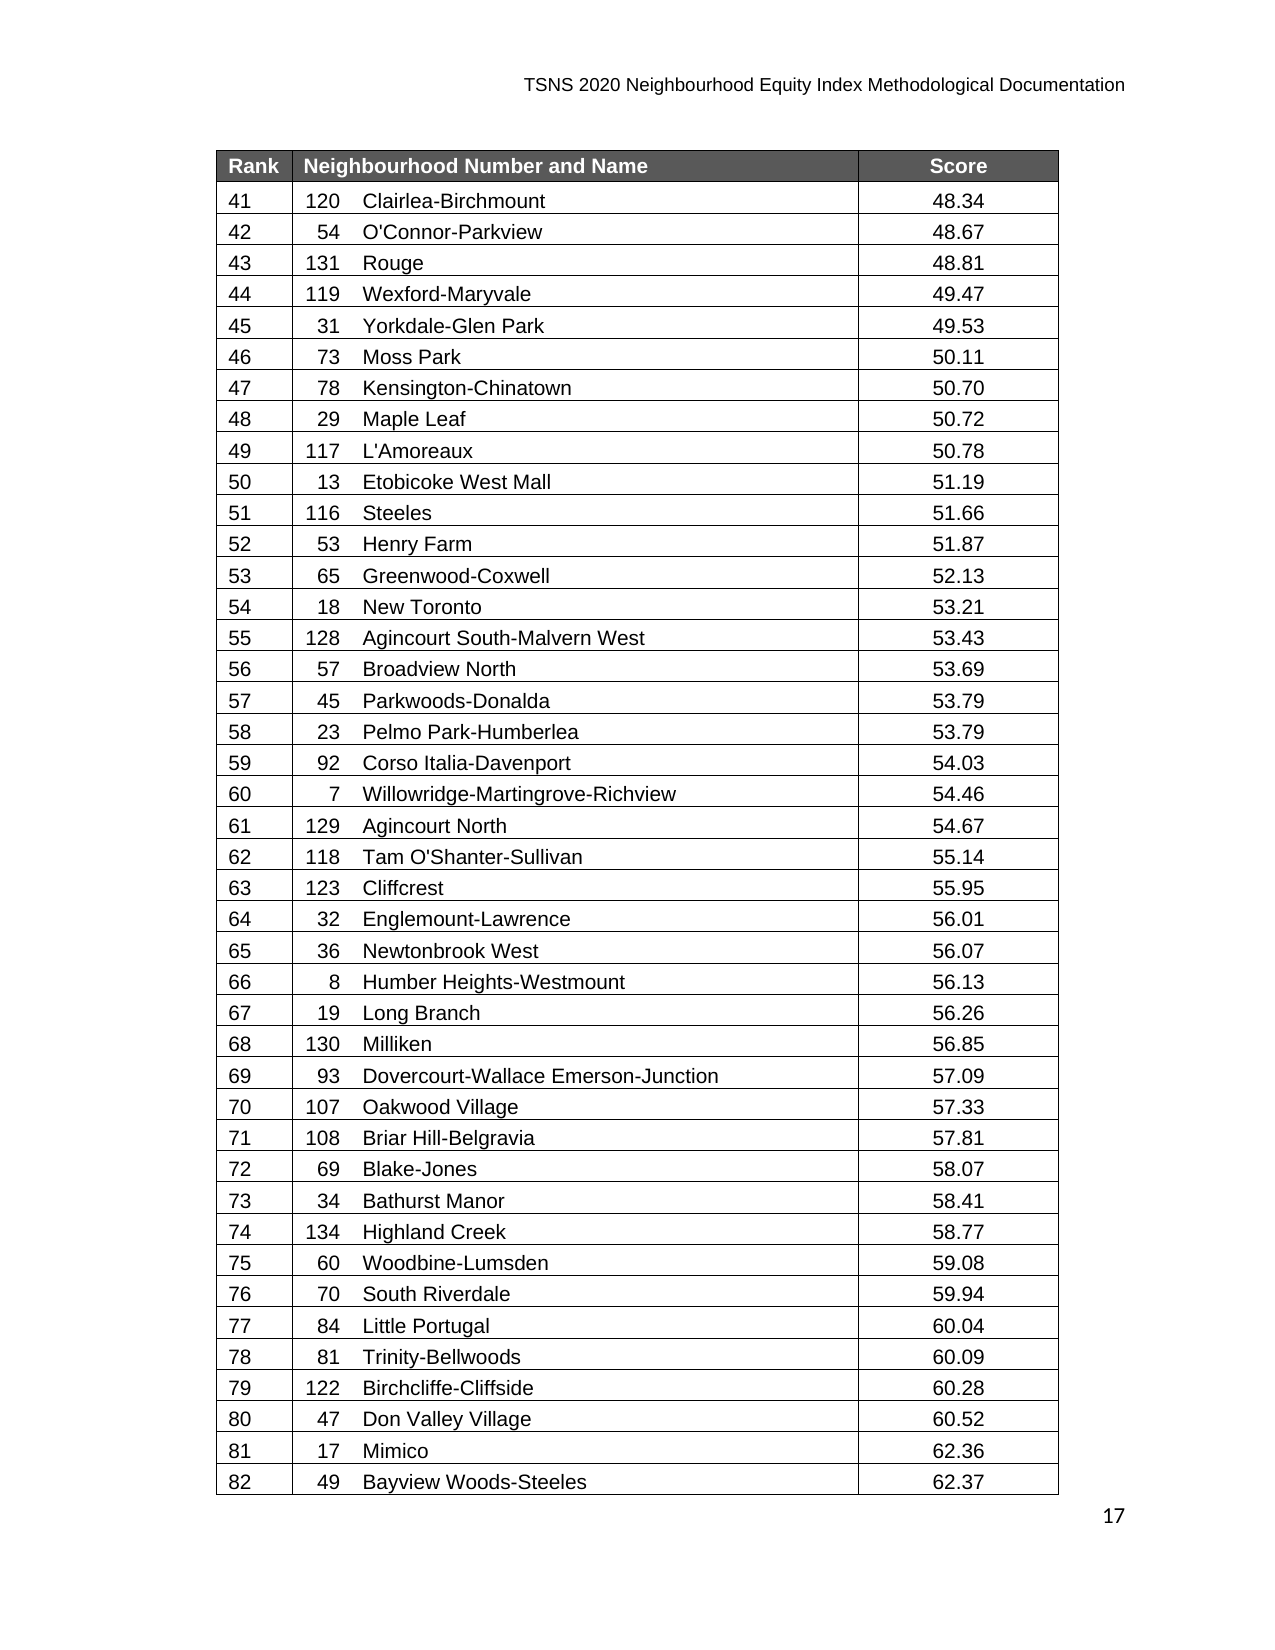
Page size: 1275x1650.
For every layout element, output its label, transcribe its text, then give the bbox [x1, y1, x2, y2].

table_cell 93 [293, 1057, 351, 1087]
table_cell 78 [293, 370, 351, 400]
table_cell 36 [293, 932, 351, 962]
table_cell Little Portugal [351, 1307, 858, 1337]
table_cell Etobicoke West Mall [351, 464, 858, 494]
table_cell 74 [217, 1214, 292, 1244]
table_cell O'Connor-Parkview [351, 214, 858, 244]
table_cell Rouge [351, 245, 858, 275]
table_cell 55.95 [859, 870, 1058, 900]
table_cell 81 [217, 1432, 292, 1462]
table_cell 56.26 [859, 995, 1058, 1025]
table_cell 130 [293, 1026, 351, 1056]
table_cell 131 [293, 245, 351, 275]
table_cell 56.07 [859, 932, 1058, 962]
table_cell 71 [217, 1120, 292, 1150]
table_cell 92 [293, 745, 351, 775]
table_cell 57.33 [859, 1089, 1058, 1119]
table_cell 51.87 [859, 526, 1058, 556]
table_cell 45 [217, 307, 292, 337]
table_cell 50.11 [859, 339, 1058, 369]
table_cell 44 [217, 276, 292, 306]
table_cell 120 [293, 182, 351, 212]
table_cell 60 [293, 1245, 351, 1275]
table_cell 23 [293, 714, 351, 744]
table_cell 19 [293, 995, 351, 1025]
table_cell 34 [293, 1182, 351, 1212]
table_cell Birchcliffe-Cliffside [351, 1370, 858, 1400]
table_cell 67 [217, 995, 292, 1025]
table_cell 60.04 [859, 1307, 1058, 1337]
table_cell 7 [293, 776, 351, 806]
table_cell 8 [293, 964, 351, 994]
table_cell 79 [217, 1370, 292, 1400]
table_cell 45 [293, 682, 351, 712]
table_cell 54.46 [859, 776, 1058, 806]
table_cell 56.85 [859, 1026, 1058, 1056]
table_cell 53.43 [859, 620, 1058, 650]
table_cell 60 [217, 776, 292, 806]
table_cell 54 [217, 589, 292, 619]
table_cell Agincourt North [351, 807, 858, 837]
table_cell 76 [217, 1276, 292, 1306]
table_cell 119 [293, 276, 351, 306]
table_cell Tam O'Shanter-Sullivan [351, 839, 858, 869]
table_cell Steeles [351, 495, 858, 525]
table_cell 49.47 [859, 276, 1058, 306]
table_cell 54.03 [859, 745, 1058, 775]
table_cell 69 [217, 1057, 292, 1087]
table_cell 53.69 [859, 651, 1058, 681]
table_cell Highland Creek [351, 1214, 858, 1244]
table_cell 56.01 [859, 901, 1058, 931]
table_cell Agincourt South-Malvern West [351, 620, 858, 650]
table_cell 49.53 [859, 307, 1058, 337]
table_cell 54 [293, 214, 351, 244]
table_cell 122 [293, 1370, 351, 1400]
table_cell 55 [217, 620, 292, 650]
table_cell 65 [293, 557, 351, 587]
table_cell 46 [217, 339, 292, 369]
table_cell Bathurst Manor [351, 1182, 858, 1212]
table_cell Pelmo Park-Humberlea [351, 714, 858, 744]
table_cell 53 [217, 557, 292, 587]
table_cell 17 [293, 1432, 351, 1462]
table_cell 63 [217, 870, 292, 900]
table_cell 77 [217, 1307, 292, 1337]
table_cell Cliffcrest [351, 870, 858, 900]
table_cell 59.94 [859, 1276, 1058, 1306]
table_cell 13 [293, 464, 351, 494]
table_cell Wexford-Maryvale [351, 276, 858, 306]
table_cell 73 [293, 339, 351, 369]
table_cell Mimico [351, 1432, 858, 1462]
table_header Rank [217, 151, 292, 181]
table_cell 53.21 [859, 589, 1058, 619]
table_cell 48 [217, 401, 292, 431]
table_cell 70 [293, 1276, 351, 1306]
table_cell 70 [217, 1089, 292, 1119]
table_cell 31 [293, 307, 351, 337]
table_cell Corso Italia-Davenport [351, 745, 858, 775]
table_cell Newtonbrook West [351, 932, 858, 962]
table_cell Englemount-Lawrence [351, 901, 858, 931]
table_cell 29 [293, 401, 351, 431]
table_cell 54.67 [859, 807, 1058, 837]
table_cell 134 [293, 1214, 351, 1244]
table_cell 56 [217, 651, 292, 681]
table_cell 58 [217, 714, 292, 744]
table_cell 49 [293, 1464, 351, 1494]
table_cell Woodbine-Lumsden [351, 1245, 858, 1275]
table_cell 52 [217, 526, 292, 556]
table_cell 82 [217, 1464, 292, 1494]
table_cell 51.66 [859, 495, 1058, 525]
table_cell 42 [217, 214, 292, 244]
table_cell 128 [293, 620, 351, 650]
table_cell Milliken [351, 1026, 858, 1056]
table_cell Greenwood-Coxwell [351, 557, 858, 587]
table_cell 50 [217, 464, 292, 494]
table_cell Humber Heights-Westmount [351, 964, 858, 994]
table_cell 123 [293, 870, 351, 900]
table_cell South Riverdale [351, 1276, 858, 1306]
table_cell 53.79 [859, 682, 1058, 712]
table_cell 81 [293, 1339, 351, 1369]
table_cell Broadview North [351, 651, 858, 681]
table_cell Trinity-Bellwoods [351, 1339, 858, 1369]
table_cell 62 [217, 839, 292, 869]
table_cell 58.07 [859, 1151, 1058, 1181]
table_cell 78 [217, 1339, 292, 1369]
table_cell Kensington-Chinatown [351, 370, 858, 400]
table_cell 108 [293, 1120, 351, 1150]
table_cell 107 [293, 1089, 351, 1119]
table_cell 80 [217, 1401, 292, 1431]
table_cell 53 [293, 526, 351, 556]
table_cell Willowridge-Martingrove-Richview [351, 776, 858, 806]
table_header Score [859, 151, 1058, 181]
table_cell 62.37 [859, 1464, 1058, 1494]
table_cell 56.13 [859, 964, 1058, 994]
table_cell 47 [293, 1401, 351, 1431]
table_cell 51 [217, 495, 292, 525]
table_cell Long Branch [351, 995, 858, 1025]
table_cell Henry Farm [351, 526, 858, 556]
table_cell 61 [217, 807, 292, 837]
table_cell 58.77 [859, 1214, 1058, 1244]
table_cell 55.14 [859, 839, 1058, 869]
table_cell 50.70 [859, 370, 1058, 400]
table_cell 116 [293, 495, 351, 525]
table_cell 58.41 [859, 1182, 1058, 1212]
table_cell 50.78 [859, 432, 1058, 462]
table_cell 48.34 [859, 182, 1058, 212]
table_cell 57.81 [859, 1120, 1058, 1150]
table_cell Moss Park [351, 339, 858, 369]
table_cell 75 [217, 1245, 292, 1275]
table_cell 48.67 [859, 214, 1058, 244]
table_cell 47 [217, 370, 292, 400]
table_cell New Toronto [351, 589, 858, 619]
table_cell 60.09 [859, 1339, 1058, 1369]
table_cell Dovercourt-Wallace Emerson-Junction [351, 1057, 858, 1087]
table_cell L'Amoreaux [351, 432, 858, 462]
table_cell 57.09 [859, 1057, 1058, 1087]
table_cell Blake-Jones [351, 1151, 858, 1181]
table_cell 57 [217, 682, 292, 712]
table_cell 48.81 [859, 245, 1058, 275]
table_cell 64 [217, 901, 292, 931]
table_cell Bayview Woods-Steeles [351, 1464, 858, 1494]
table_cell 60.28 [859, 1370, 1058, 1400]
table_cell 18 [293, 589, 351, 619]
table_cell 72 [217, 1151, 292, 1181]
table_cell 118 [293, 839, 351, 869]
table_cell 50.72 [859, 401, 1058, 431]
table_cell Clairlea-Birchmount [351, 182, 858, 212]
table_cell 53.79 [859, 714, 1058, 744]
table_cell 62.36 [859, 1432, 1058, 1462]
table_cell Oakwood Village [351, 1089, 858, 1119]
table_cell 66 [217, 964, 292, 994]
table_cell 49 [217, 432, 292, 462]
table_cell Don Valley Village [351, 1401, 858, 1431]
table_cell 65 [217, 932, 292, 962]
table_cell 59 [217, 745, 292, 775]
table_cell Parkwoods-Donalda [351, 682, 858, 712]
table_cell Maple Leaf [351, 401, 858, 431]
table_cell 68 [217, 1026, 292, 1056]
table_cell Briar Hill-Belgravia [351, 1120, 858, 1150]
table_cell 69 [293, 1151, 351, 1181]
table_cell 43 [217, 245, 292, 275]
table_cell 51.19 [859, 464, 1058, 494]
table_cell 52.13 [859, 557, 1058, 587]
table_cell Yorkdale-Glen Park [351, 307, 858, 337]
table_cell 32 [293, 901, 351, 931]
table_cell 60.52 [859, 1401, 1058, 1431]
table_cell 59.08 [859, 1245, 1058, 1275]
table_cell 84 [293, 1307, 351, 1337]
table_cell 57 [293, 651, 351, 681]
table_cell 129 [293, 807, 351, 837]
table_cell 117 [293, 432, 351, 462]
table_cell 41 [217, 182, 292, 212]
table_cell 73 [217, 1182, 292, 1212]
table_header Neighbourhood Number and Name [293, 151, 858, 181]
